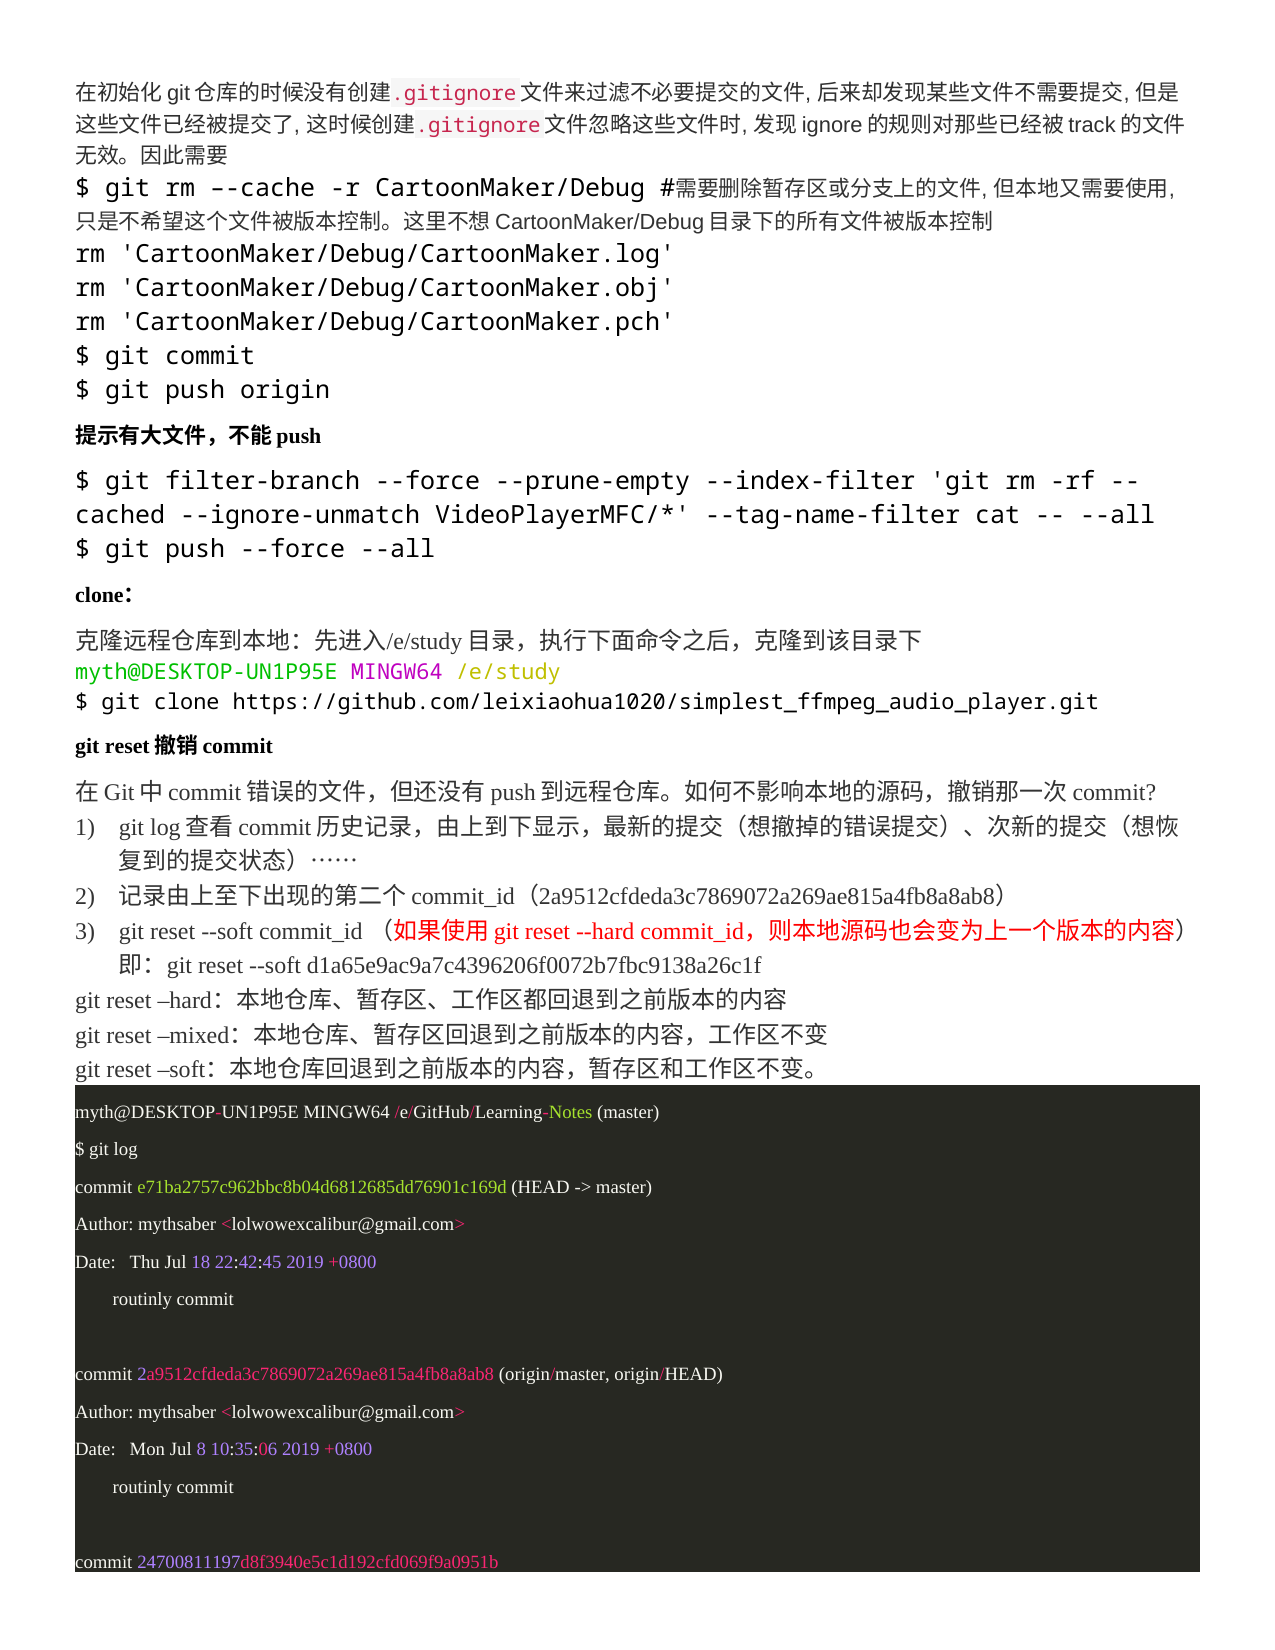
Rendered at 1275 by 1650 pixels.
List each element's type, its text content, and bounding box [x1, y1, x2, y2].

text 提示有大文件，不能push [75, 418, 1200, 450]
text commit e71ba2757c962bbc8b04d6812685dd76901c169d (HEAD -> master) [75, 1160, 1200, 1197]
text routinly commit [75, 1460, 1200, 1497]
text commit 24700811197d8f3940e5c1d192cfd069f9a0951b [75, 1535, 1200, 1572]
text commit 2a9512cfdeda3c7869072a269ae815a4fb8a8ab8 (origin/master, origin/HEAD) [75, 1347, 1200, 1385]
text routinly commit [75, 1272, 1200, 1310]
text git reset撤销commit [75, 728, 1200, 760]
text rm 'CartoonMaker/Debug/CartoonMaker.pch' [75, 304, 1200, 338]
text git reset –hard：本地仓库、暂存区、工作区都回退到之前版本的内容 [75, 981, 1200, 1015]
text Date: Thu Jul 18 22:42:45 2019 +0800 [75, 1235, 1200, 1272]
text Date: Mon Jul 8 10:35:06 2019 +0800 [75, 1422, 1200, 1460]
text clone： [75, 577, 1200, 609]
text rm 'CartoonMaker/Debug/CartoonMaker.log' [75, 236, 1200, 270]
text 即：git reset --soft d1a65e9ac9a7c4396206f0072b7fbc9138a26c1f [119, 946, 1200, 981]
text $ git rm –-cache -r CartoonMaker/Debug #需要删除暂存区或分支上的文件, 但本地又需要使用, 只是不希望这个文件被版本控制。这里不想CartoonMaker/Debug目录下的所有文件被版本控制 [75, 170, 1200, 236]
text $ git commit [75, 338, 1200, 372]
list git reset --soft commit_id （如果使用git reset --hard commit_id，则本地源码也会变为上一个版本的内容） [75, 911, 1200, 946]
text $ git clone https://github.com/leixiaohua1020/simplest_ffmpeg_audio_player.git [75, 686, 1200, 716]
text 在初始化git仓库的时候没有创建.gitignore文件来过滤不必要提交的文件, 后来却发现某些文件不需要提交, 但是这些文件已经被提交了, 这时候创建.gitignore文件忽略这些文件时, 发现ignore的规则对那些已经被track的文件无效。因此需要 [228, 75, 1200, 170]
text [75, 1385, 1200, 1422]
text git reset –soft：本地仓库回退到之前版本的内容，暂存区和工作区不变。 [75, 1050, 1200, 1085]
text myth@DESKTOP-UN1P95E MINGW64 /e/GitHub/Learning-Notes (master) [75, 1085, 1200, 1122]
text 在Git中commit错误的文件，但还没有push到远程仓库。如何不影响本地的源码，撤销那一次commit? [75, 772, 1200, 807]
text rm 'CartoonMaker/Debug/CartoonMaker.obj' [75, 270, 1200, 304]
list git log查看commit历史记录，由上到下显示，最新的提交（想撤掉的错误提交）、次新的提交（想恢复到的提交状态）…… [75, 807, 1200, 877]
text 克隆远程仓库到本地：先进入/e/study目录，执行下面命令之后，克隆到该目录下 [75, 622, 1200, 656]
list 记录由上至下出现的第二个commit_id（2a9512cfdeda3c7869072a269ae815a4fb8a8ab8） [75, 877, 1200, 911]
text $ git log [75, 1122, 1200, 1160]
text $ git push --force --all [75, 531, 1200, 565]
text git reset –mixed：本地仓库、暂存区回退到之前版本的内容，工作区不变 [75, 1015, 1200, 1050]
text myth@DESKTOP-UN1P95E MINGW64 /e/study [75, 656, 1200, 686]
text Author: mythsaber <lolwowexcalibur@gmail.com> [75, 1197, 1200, 1235]
text $ git filter-branch --force --prune-empty --index-filter 'git rm -rf --cached --ignore-unmatch VideoPlayerMFC/*' --tag-name-filter cat -- --all [75, 463, 1200, 531]
text $ git push origin [75, 372, 1200, 406]
